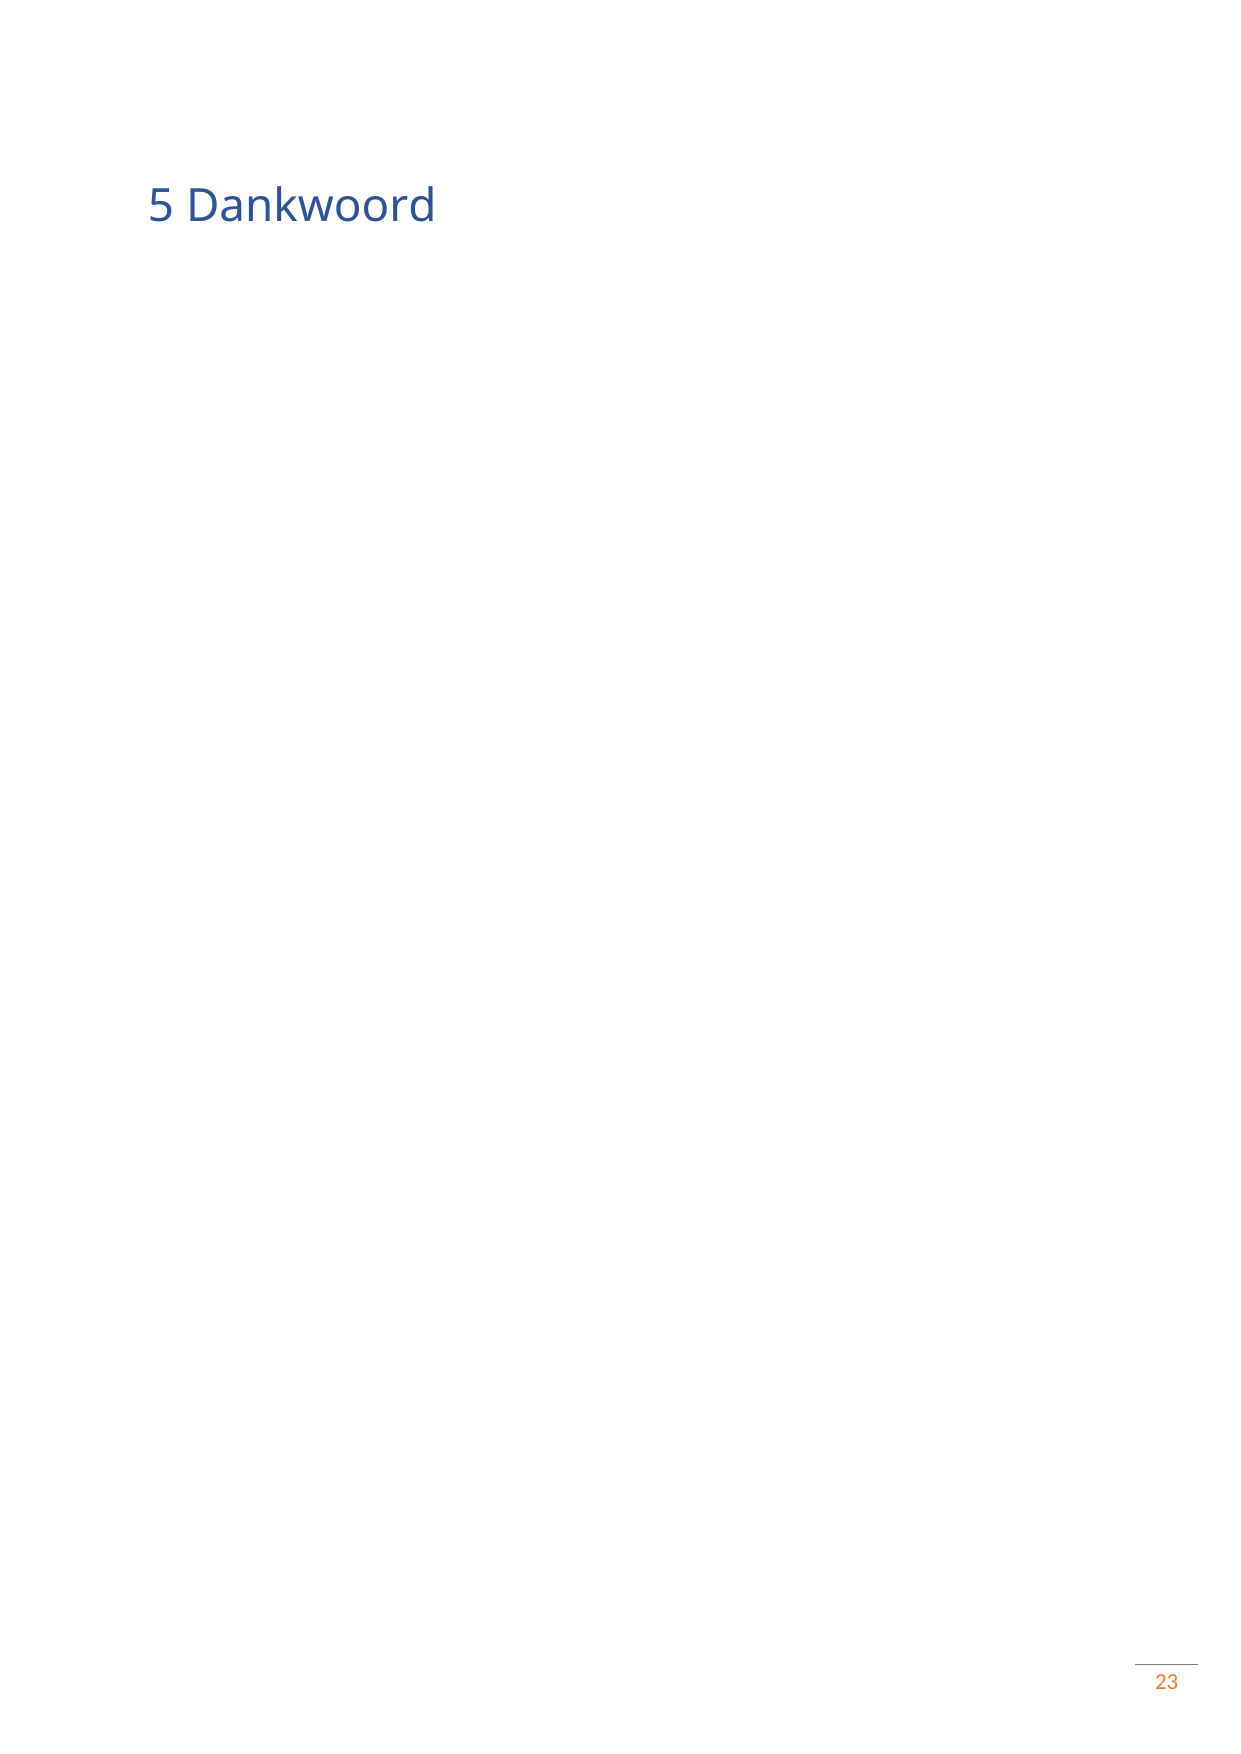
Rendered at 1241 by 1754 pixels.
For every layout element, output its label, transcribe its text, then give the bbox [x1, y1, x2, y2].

subtitle 5 Dankwoord [148, 173, 1093, 235]
